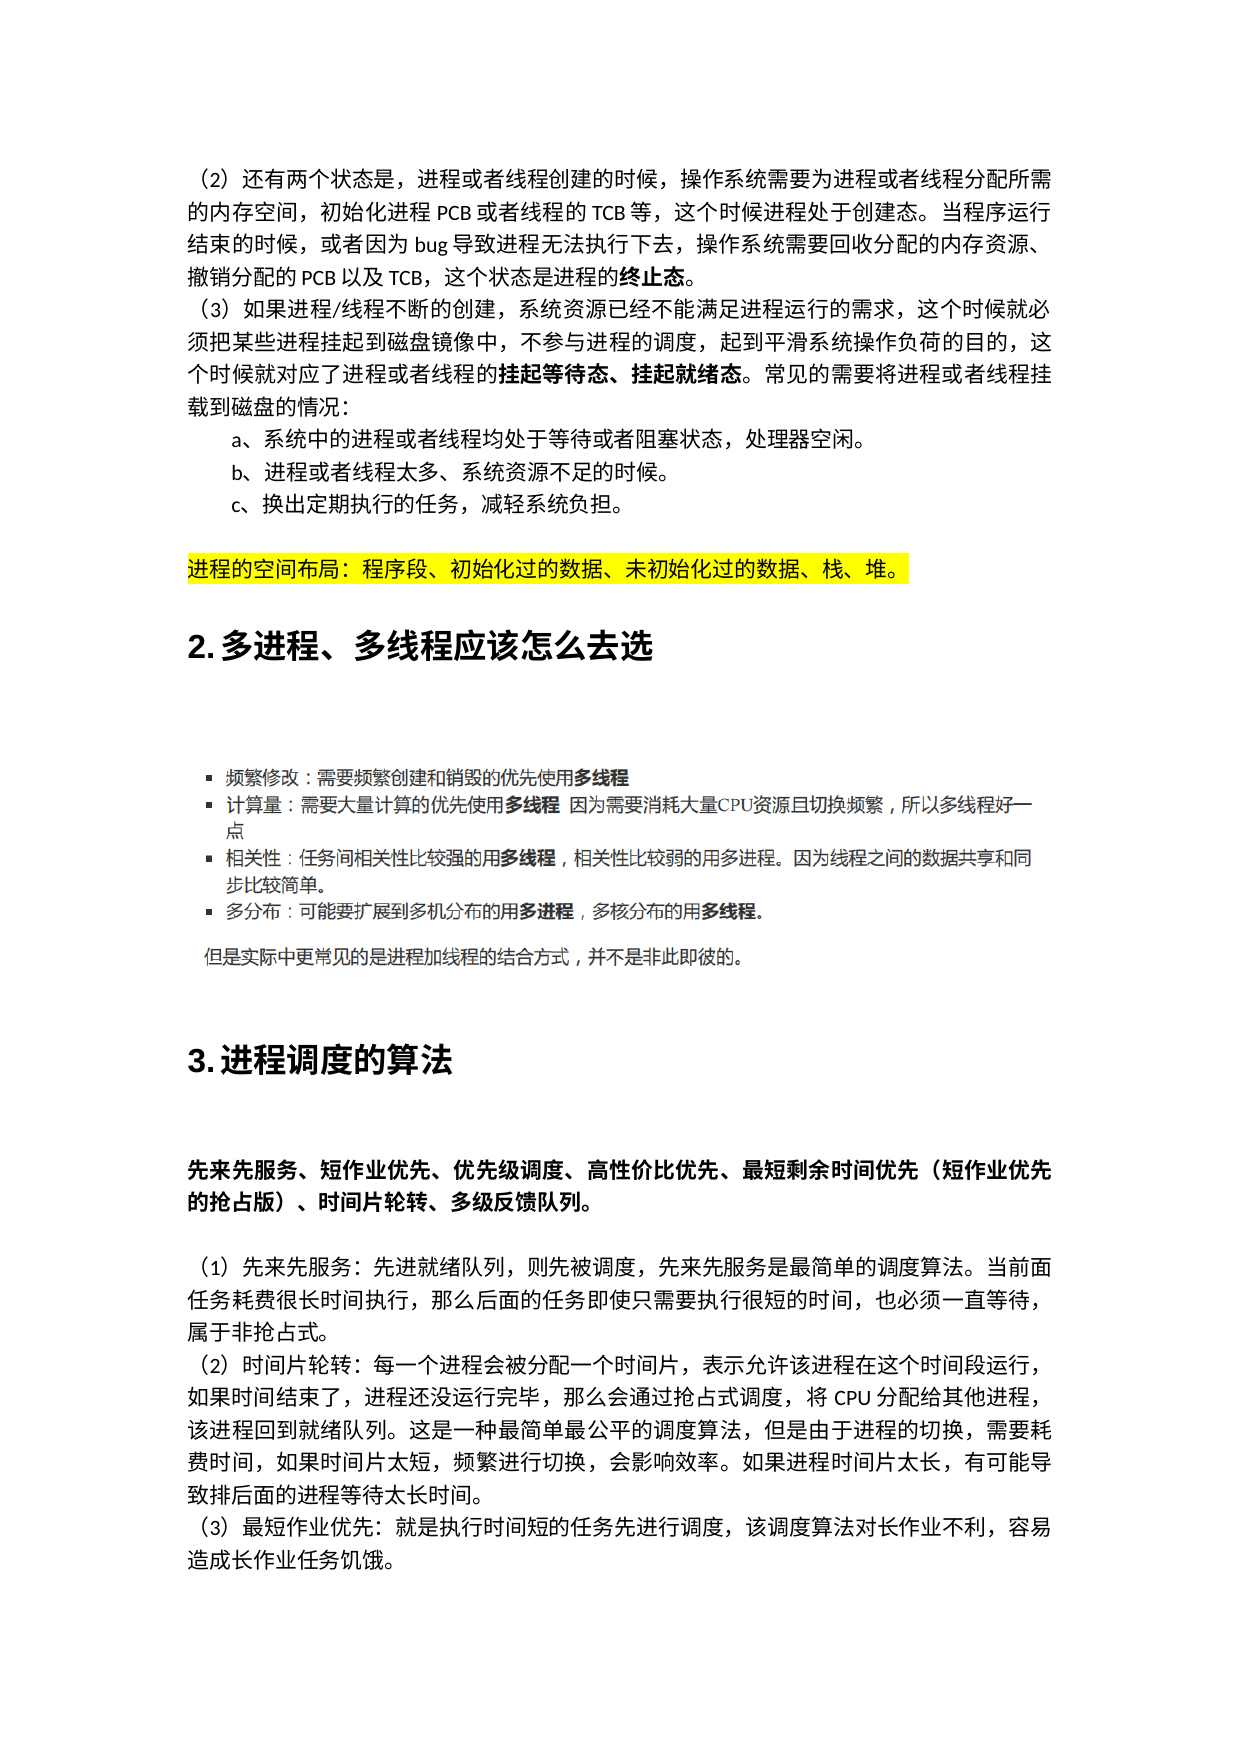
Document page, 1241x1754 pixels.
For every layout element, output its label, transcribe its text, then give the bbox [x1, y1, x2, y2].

text 先来先服务、短作业优先、优先级调度、高性价比优先、最短剩余时间优先（短作业优先的抢占版）、时间片轮转、多级反馈队列。 [187, 1152, 1053, 1217]
text a、系统中的进程或者线程均处于等待或者阻塞状态，处理器空闲。 [187, 422, 1053, 454]
text c、换出定期执行的任务，减轻系统负担。 [187, 487, 1053, 519]
text （1）先来先服务：先进就绪队列，则先被调度，先来先服务是最简单的调度算法。当前面任务耗费很长时间执行，那么后面的任务即使只需要执行很短的时间，也必须一直等待，属于非抢占式。 [187, 1250, 1053, 1347]
text 进程的空间布局：程序段、初始化过的数据、未初始化过的数据、栈、堆。 [187, 552, 1053, 584]
subtitle 多进程、多线程应该怎么去选 [187, 612, 1053, 677]
text （3）如果进程/线程不断的创建，系统资源已经不能满足进程运行的需求，这个时候就必须把某些进程挂起到磁盘镜像中，不参与进程的调度，起到平滑系统操作负荷的目的，这个时候就对应了进程或者线程的挂起等待态、挂起就绪态。常见的需要将进程或者线程挂载到磁盘的情况： [187, 292, 1053, 422]
subtitle 进程调度的算法 [187, 1025, 1053, 1090]
text b、进程或者线程太多、系统资源不足的时候。 [187, 454, 1053, 487]
text （2）时间片轮转：每一个进程会被分配一个时间片，表示允许该进程在这个时间段运行，如果时间结束了，进程还没运行完毕，那么会通过抢占式调度，将CPU分配给其他进程，该进程回到就绪队列。这是一种最简单最公平的调度算法，但是由于进程的切换，需要耗费时间，如果时间片太短，频繁进行切换，会影响效率。如果进程时间片太长，有可能导致排后面的进程等待太长时间。 [187, 1347, 1053, 1510]
text （3）最短作业优先：就是执行时间短的任务先进行调度，该调度算法对长作业不利，容易造成长作业任务饥饿。 [187, 1510, 1053, 1575]
text （2）还有两个状态是，进程或者线程创建的时候，操作系统需要为进程或者线程分配所需的内存空间，初始化进程PCB或者线程的TCB等，这个时候进程处于创建态。当程序运行结束的时候，或者因为bug导致进程无法执行下去，操作系统需要回收分配的内存资源、撤销分配的PCB以及TCB，这个状态是进程的终止态。 [187, 162, 1053, 292]
picture [187, 738, 1053, 987]
